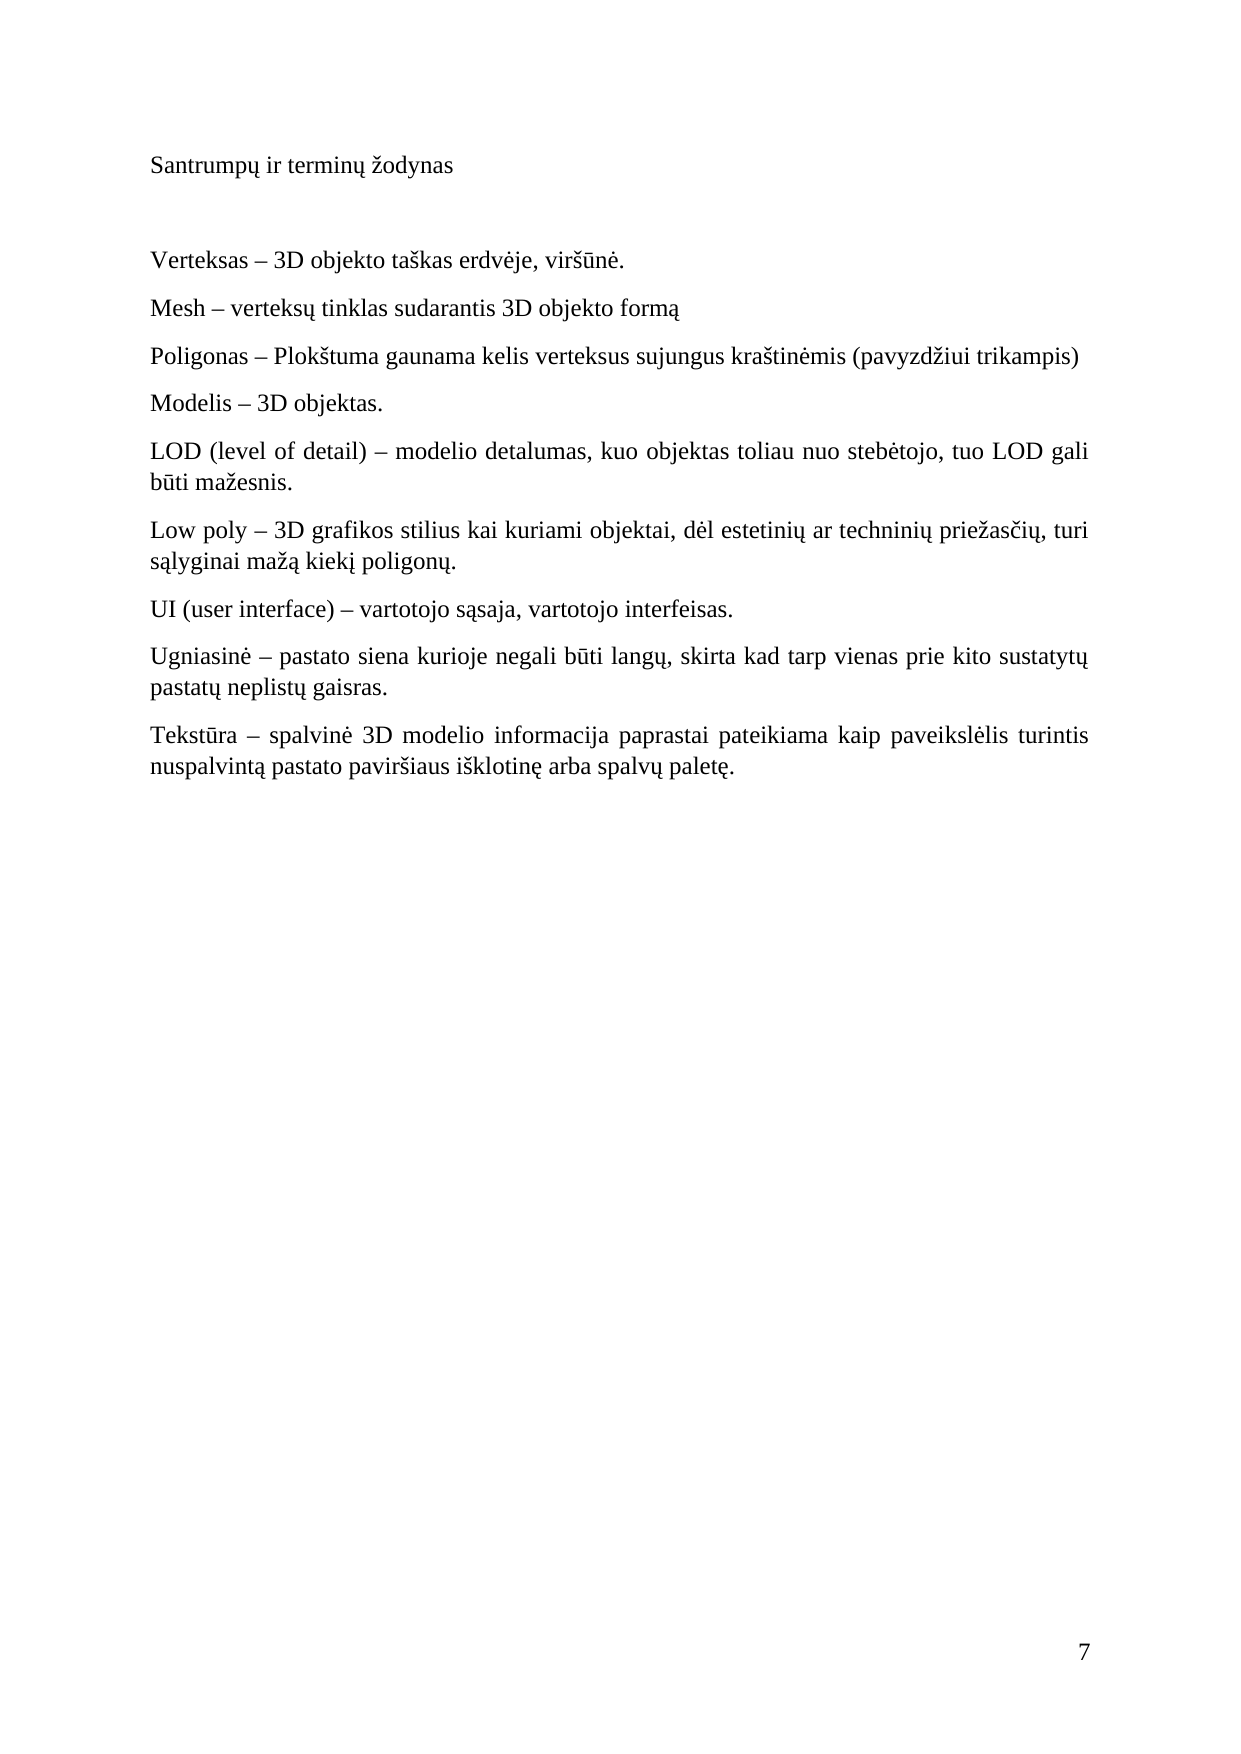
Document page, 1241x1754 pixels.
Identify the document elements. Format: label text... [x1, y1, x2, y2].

text Poligonas – Plokštuma gaunama kelis verteksus sujungus kraštinėmis (pavyzdžiui trikampis) [150, 341, 1090, 369]
text Verteksas – 3D objekto taškas erdvėje, viršūnė. [150, 245, 1090, 274]
text LOD (level of detail) – modelio detalumas, kuo objektas toliau nuo stebėtojo, tuo LOD gali būti mažesnis. [150, 436, 1090, 496]
text Mesh – verteksų tinklas sudarantis 3D objekto formą [150, 293, 1090, 322]
text UI (user interface) – vartotojo sąsaja, vartotojo interfeisas. [150, 594, 1090, 622]
text Low poly – 3D grafikos stilius kai kuriami objektai, dėl estetinių ar techninių priežasčių, turi sąlyginai mažą kiekį poligonų. [150, 515, 1090, 575]
text Tekstūra – spalvinė 3D modelio informacija paprastai pateikiama kaip paveikslėlis turintis nuspalvintą pastato paviršiaus išklotinę arba spalvų paletę. [150, 720, 1090, 780]
text Ugniasinė – pastato siena kurioje negali būti langų, skirta kad tarp vienas prie kito sustatytų pastatų neplistų gaisras. [150, 641, 1090, 701]
text Santrumpų ir terminų žodynas [150, 150, 1090, 179]
text Modelis – 3D objektas. [150, 388, 1090, 417]
